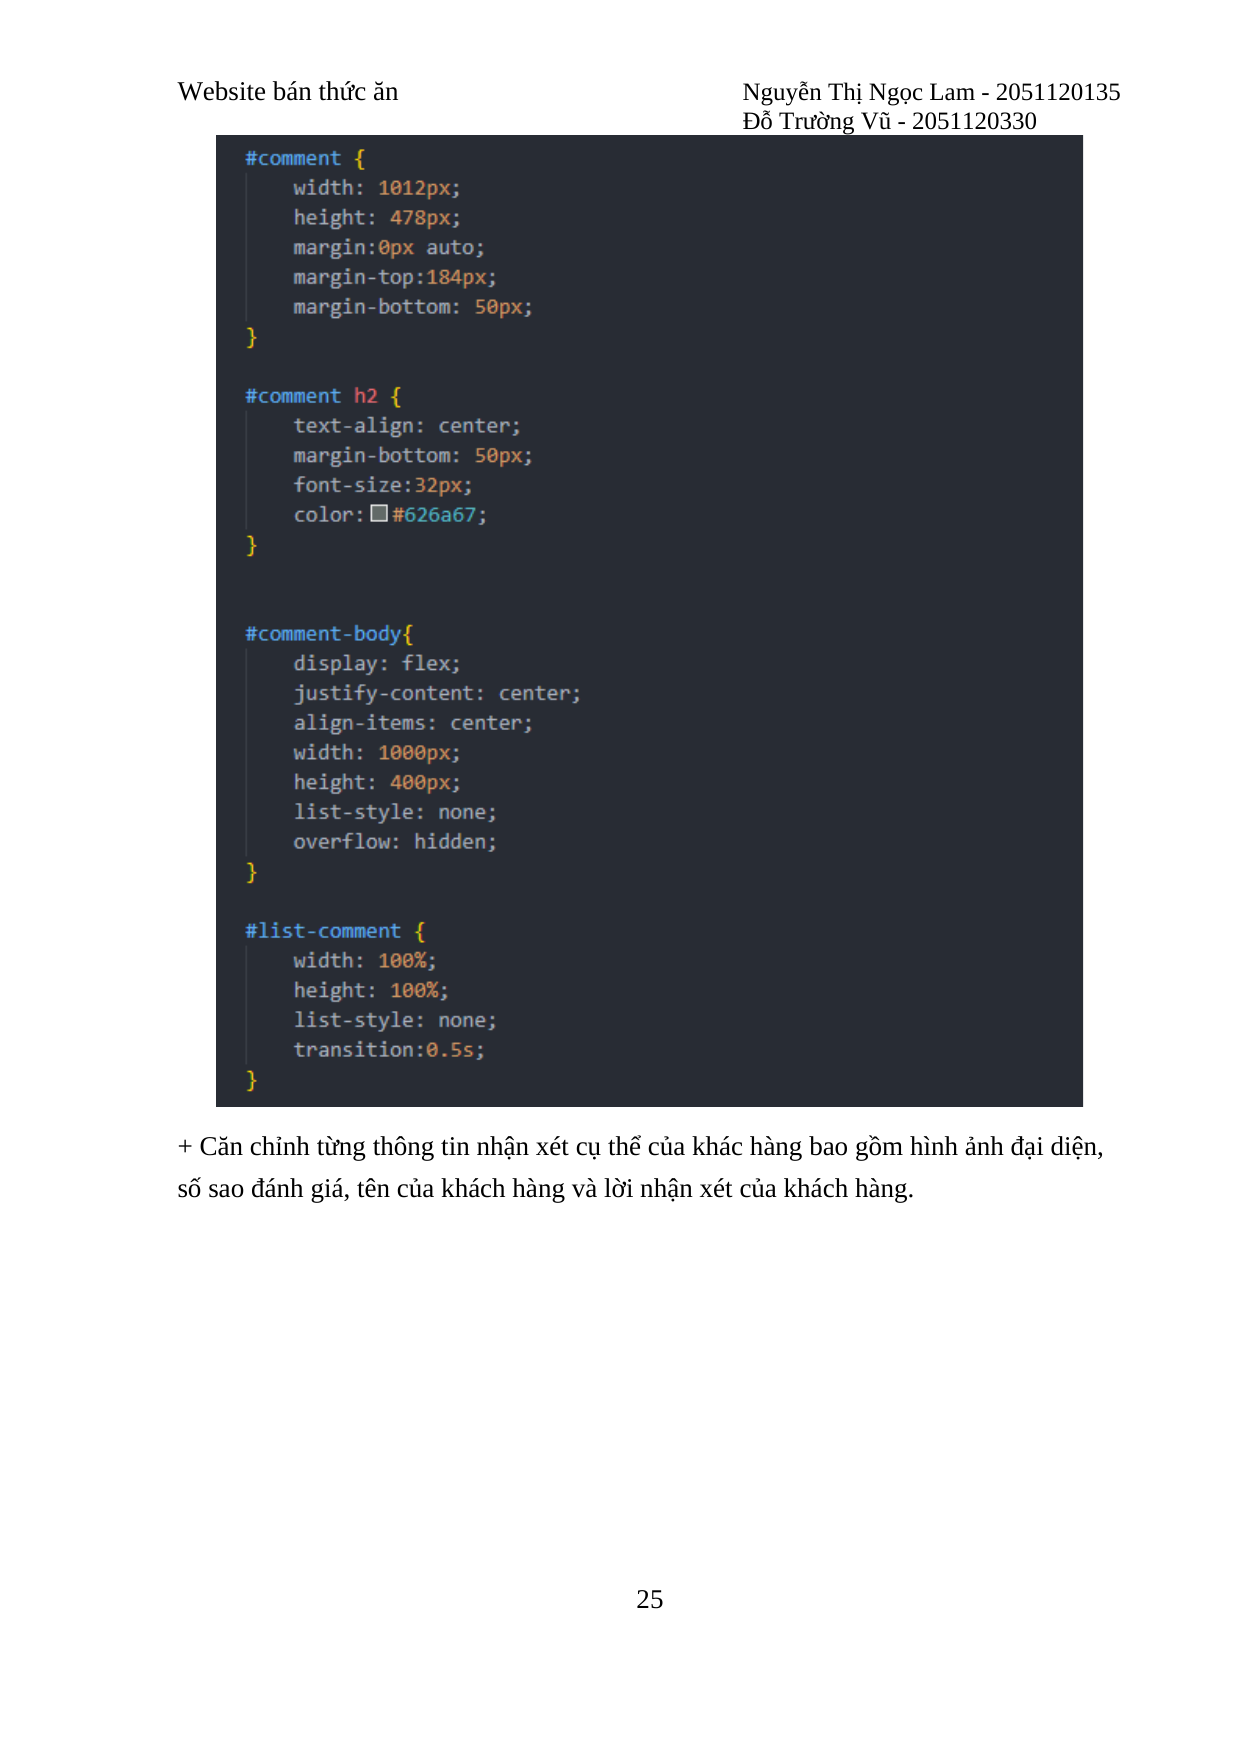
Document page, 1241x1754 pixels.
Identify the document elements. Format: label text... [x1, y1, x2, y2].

picture [216, 135, 1084, 1107]
text + Căn chỉnh từng thông tin nhận xét cụ thể của khác hàng bao gồm hình ảnh đại diện, số sao đánh giá, tên của khách hàng và lời nhận xét của khách hàng. [177, 1130, 1122, 1203]
